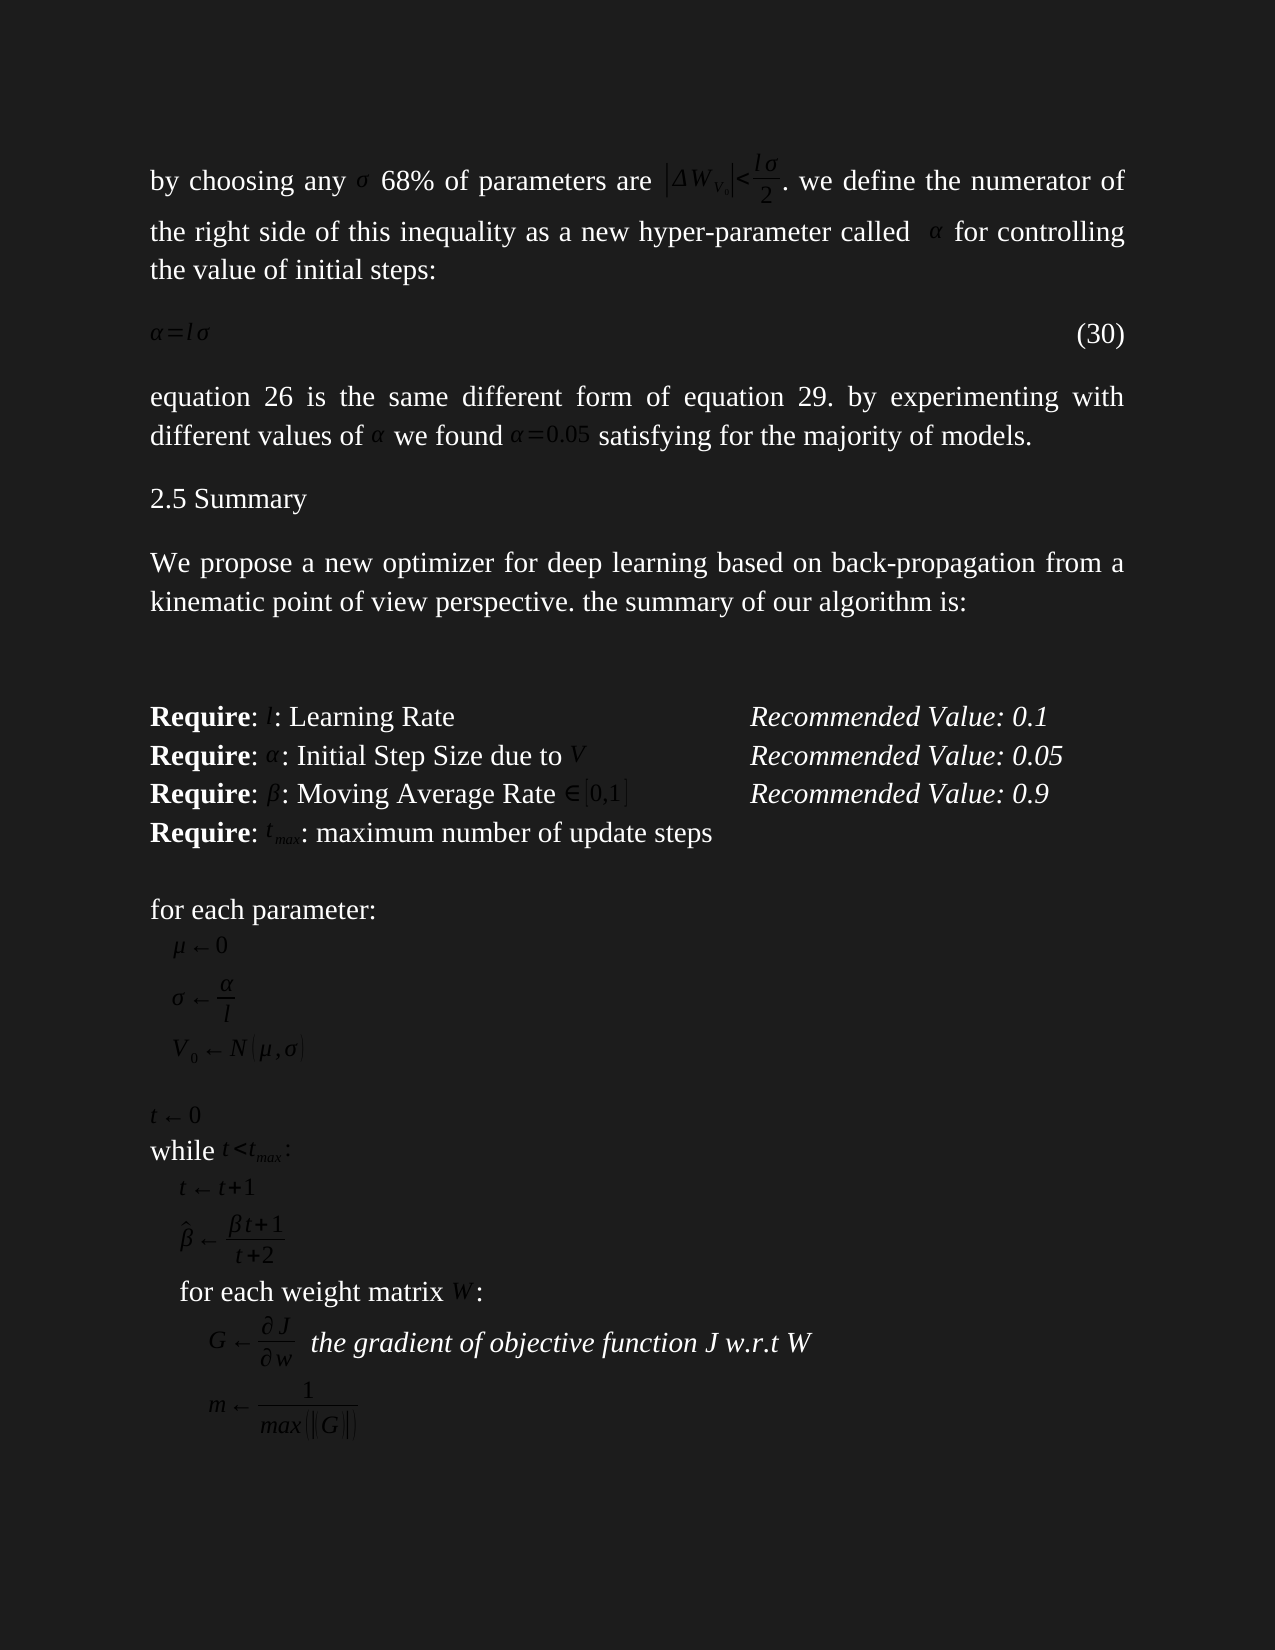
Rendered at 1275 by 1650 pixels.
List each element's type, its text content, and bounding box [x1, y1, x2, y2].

text the gradient of objective function J w.r.t W [150, 1313, 1125, 1372]
text while [150, 1133, 1125, 1167]
text Require: : Initial Step Size due to Recommended Value: 0.05 [150, 738, 1125, 771]
text Require: : Learning Rate Recommended Value: 0.1 [150, 699, 1125, 733]
text Require: : maximum number of update steps [150, 815, 1125, 848]
text for each weight matrix : [150, 1274, 1125, 1308]
text by choosing any 68% of parameters are . we define the numerator of the right side of this inequality as a new hyper-parameter called for controlling the value of initial steps: [150, 150, 1125, 286]
subtitle 2.5 Summary [150, 482, 1125, 515]
text for each parameter: [150, 892, 1125, 926]
text equation 26 is the same different form of equation 29. by experimenting with different values of we found satisfying for the majority of models. [150, 379, 1125, 452]
text Require: : Moving Average Rate Recommended Value: 0.9 [150, 776, 1125, 810]
text We propose a new optimizer for deep learning based on back-propagation from a kinematic point of view perspective. the summary of our algorithm is: [150, 545, 1125, 617]
text (30) [150, 316, 1125, 349]
